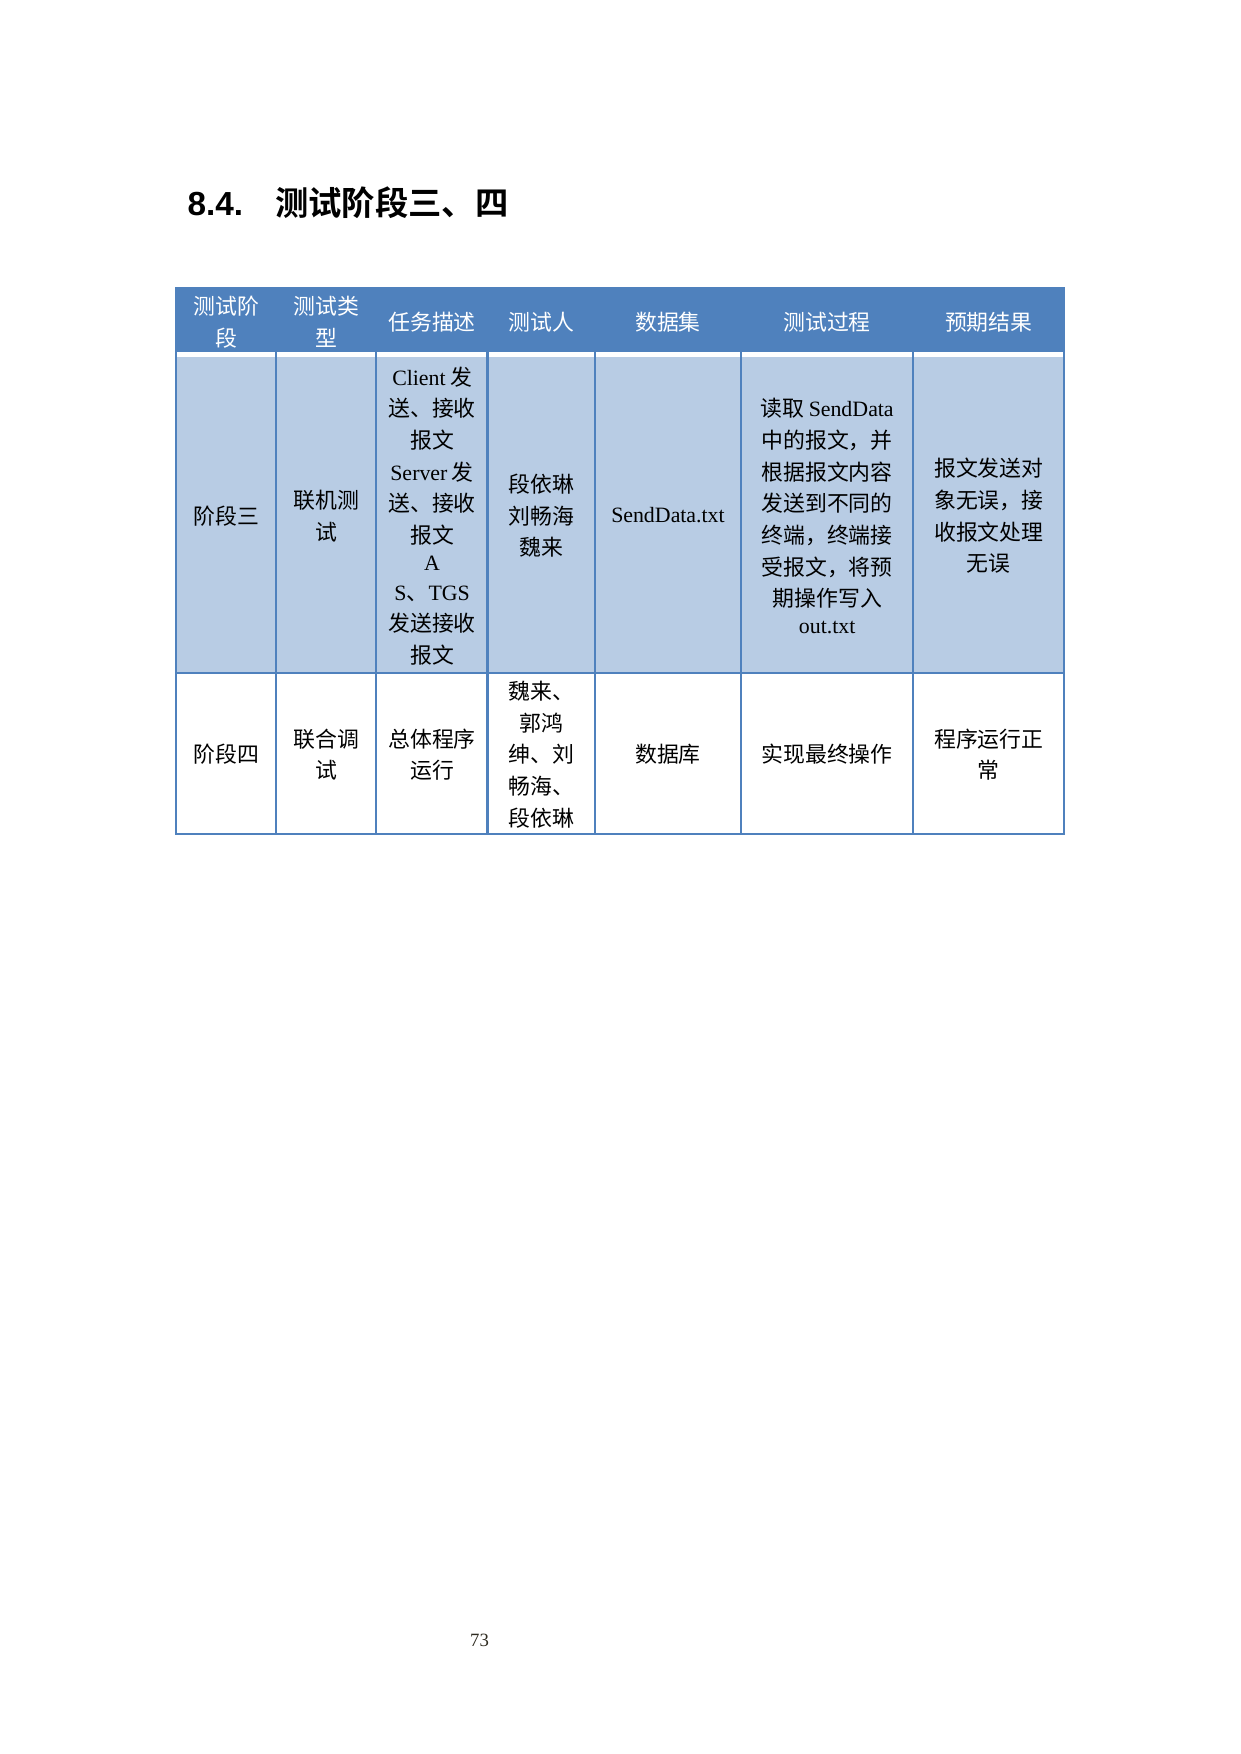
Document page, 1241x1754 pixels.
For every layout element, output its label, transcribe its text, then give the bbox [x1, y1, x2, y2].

table_cell 读取SendData中的报文，并根据报文内容发送到不同的终端，终端接受报文，将预期操作写入out.txt [742, 357, 912, 672]
table_cell 报文发送对象无误，接收报文处理无误 [914, 357, 1063, 672]
table_cell 数据库 [596, 674, 740, 832]
table_cell 实现最终操作 [742, 674, 912, 832]
table_cell SendData.txt [596, 357, 740, 672]
table_header 测试人 [489, 289, 594, 352]
table_header 测试阶段 [177, 289, 275, 352]
table_header 任务描述 [377, 289, 486, 352]
table_cell 程序运行正常 [914, 674, 1063, 832]
table_cell 魏来、郭鸿绅、刘畅海、段依琳 [489, 674, 594, 832]
table_header 预期结果 [914, 289, 1063, 352]
table_cell 总体程序运行 [377, 674, 486, 832]
table_cell 联合调试 [277, 674, 375, 832]
subtitle 测试阶段三、四 [187, 177, 1053, 225]
table_cell 段依琳 刘畅海 魏来 [489, 357, 594, 672]
table_cell 联机测试 [277, 357, 375, 672]
table_header 数据集 [596, 289, 740, 352]
table_cell 阶段四 [177, 674, 275, 832]
table_cell 阶段三 [177, 357, 275, 672]
table_header 测试类型 [277, 289, 375, 352]
table_header 测试过程 [742, 289, 912, 352]
table_cell Client发送、接收报文 Server发送、接收报文 AS、TGS发送接收报文 [377, 357, 486, 672]
